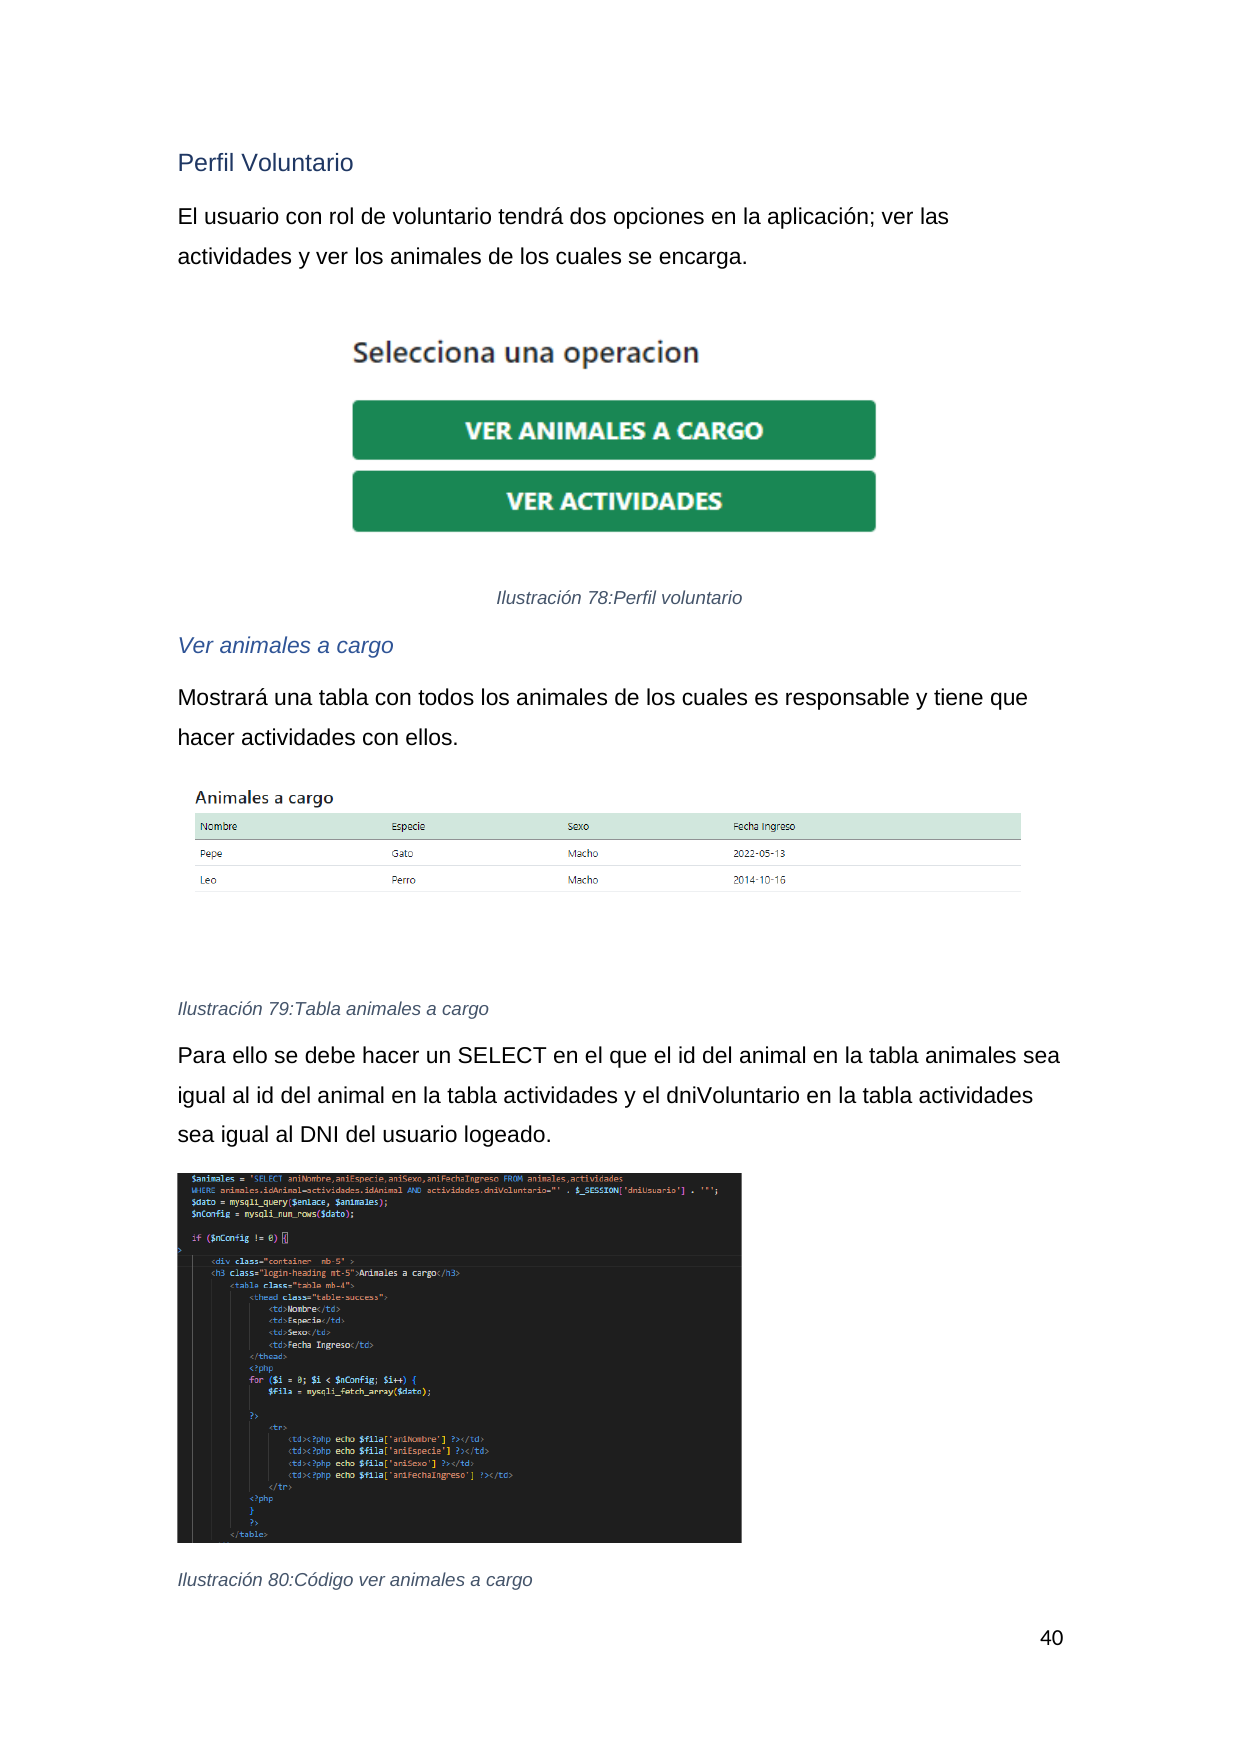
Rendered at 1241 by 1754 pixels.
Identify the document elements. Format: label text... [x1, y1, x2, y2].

subtitle Ver animales a cargo [177, 632, 1063, 658]
text Para ello se debe hacer un SELECT en el que el id del animal en la tabla animales sea igual al id del animal en la tabla actividades y el dniVoluntario en la tabla actividades sea igual al DNI del usuario logeado. [177, 1042, 1063, 1148]
text Mostrará una tabla con todos los animales de los cuales es responsable y tiene que hacer actividades con ellos. [177, 684, 1063, 750]
picture [296, 294, 945, 561]
picture [177, 775, 1063, 972]
text Ilustración 79:Tabla animales a cargo [177, 998, 1063, 1019]
text Ilustración 78:Perfil voluntario [177, 587, 1063, 609]
subtitle Perfil Voluntario [177, 148, 1063, 176]
text El usuario con rol de voluntario tendrá dos opciones en la aplicación; ver las actividades y ver los animales de los cuales se encarga. [177, 203, 1063, 269]
text Ilustración 80:Código ver animales a cargo [177, 1569, 1063, 1591]
picture [177, 1173, 742, 1543]
